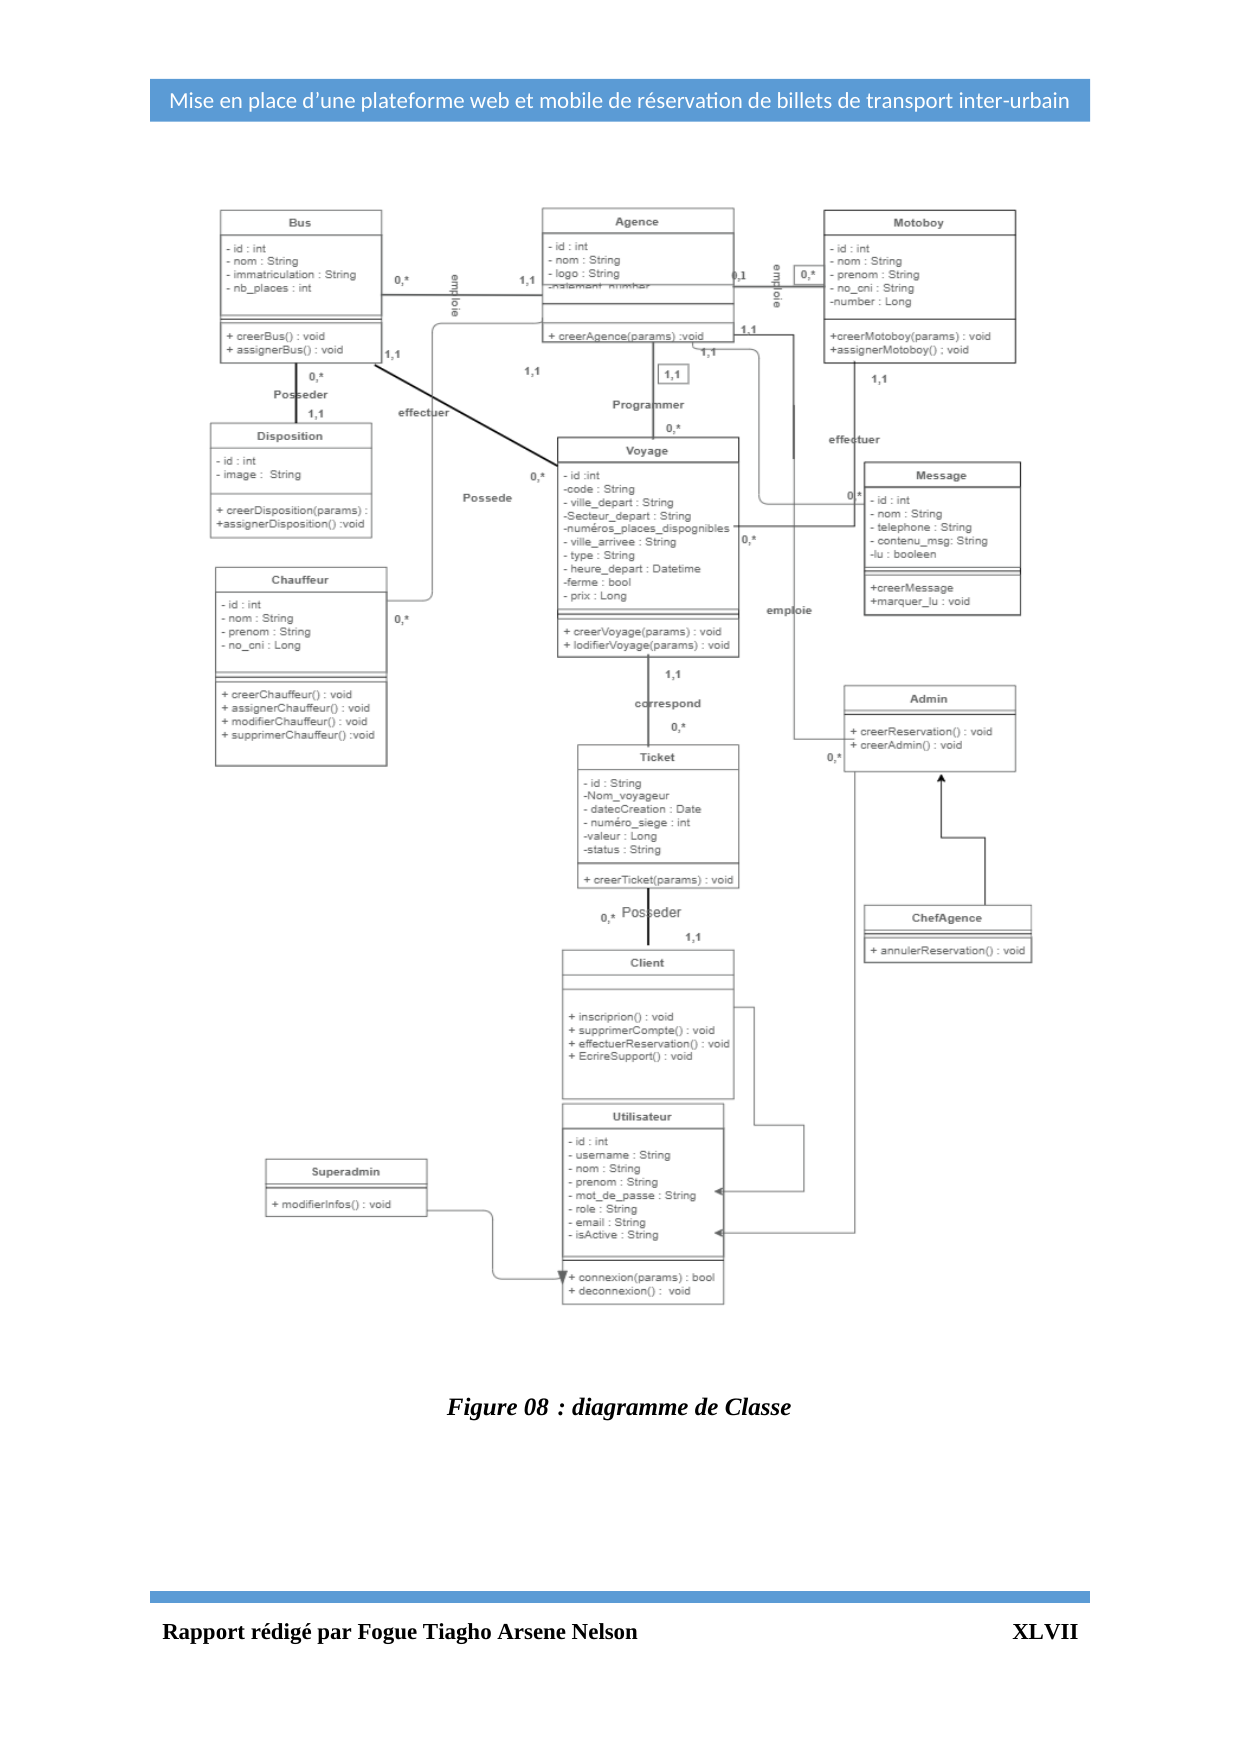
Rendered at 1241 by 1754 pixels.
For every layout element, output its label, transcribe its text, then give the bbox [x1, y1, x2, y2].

list Figure 08 : diagramme de Classe [150, 1392, 1090, 1421]
picture [150, 148, 1091, 1362]
